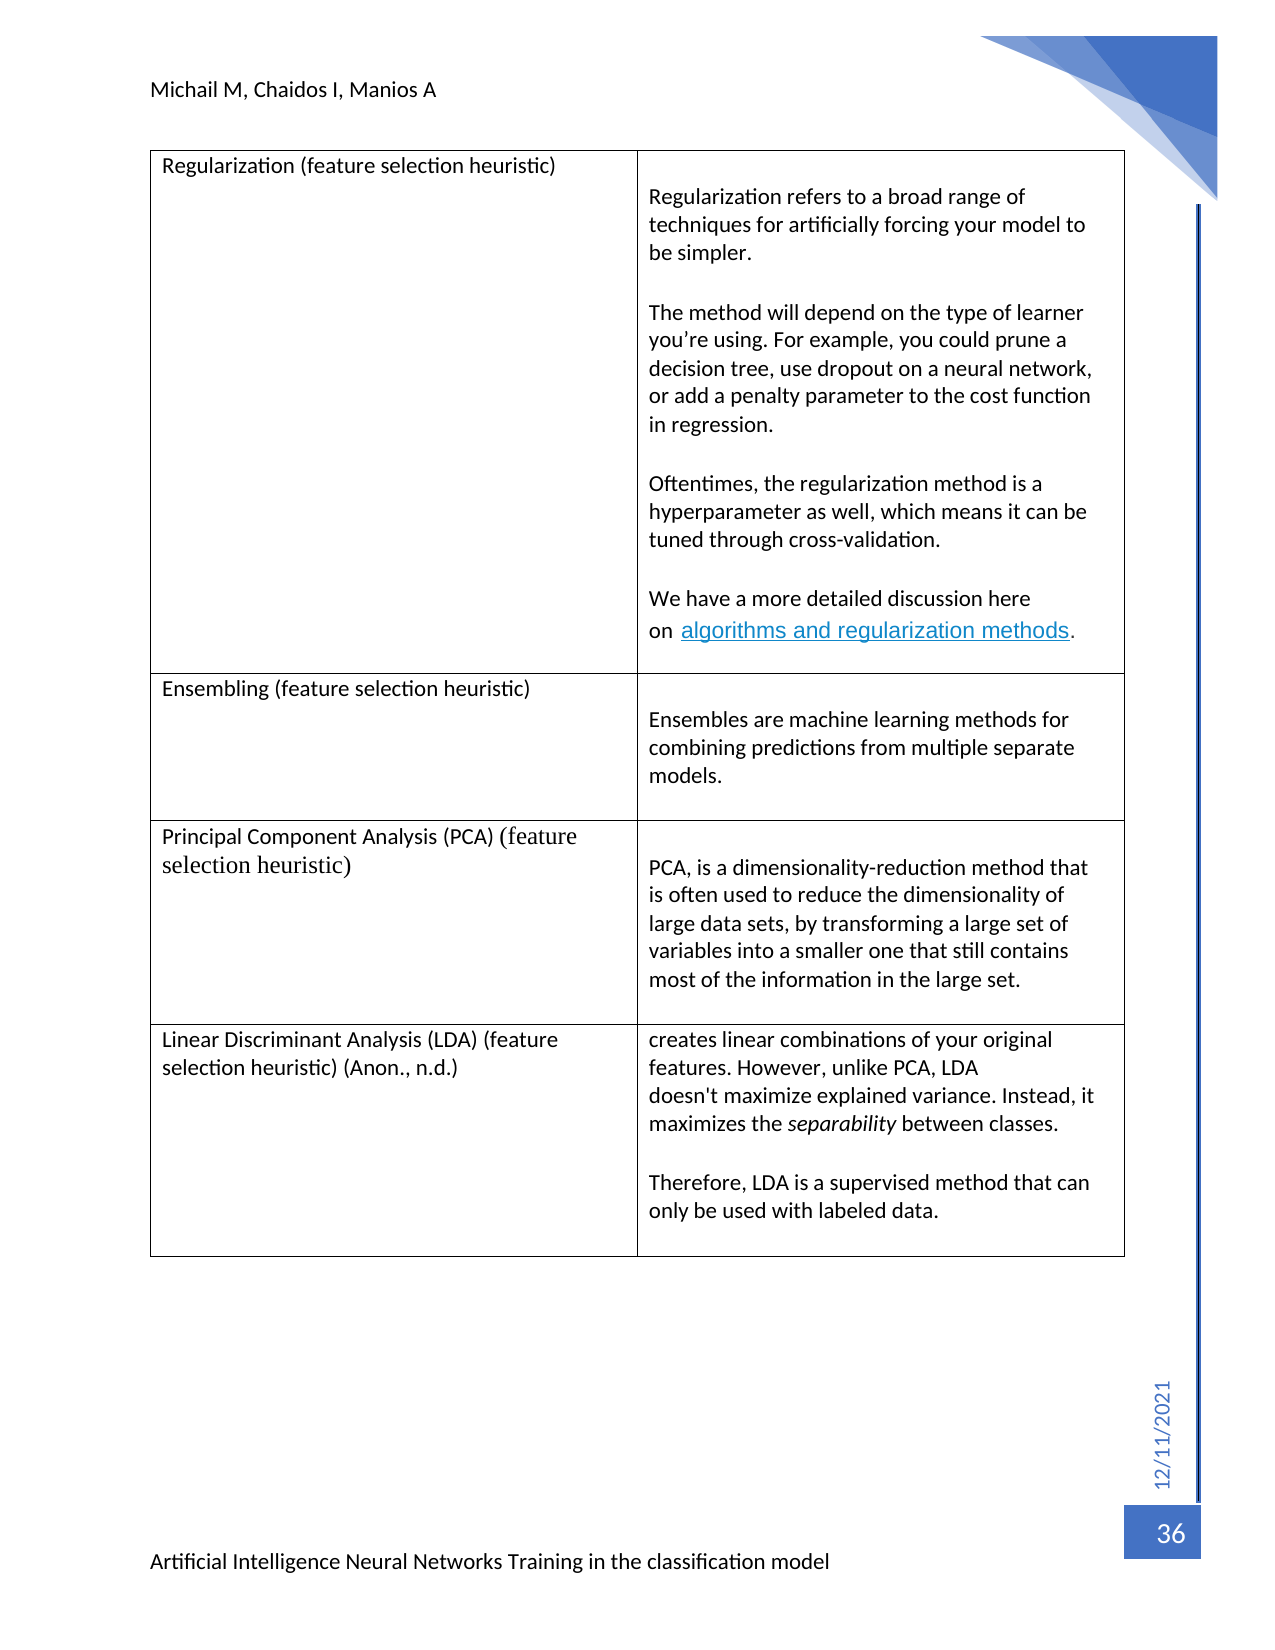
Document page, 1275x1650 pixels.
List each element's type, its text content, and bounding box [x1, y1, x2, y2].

picture [978, 36, 1218, 201]
table_cell Ensembling (feature selection heuristic) [151, 674, 637, 820]
table_cell Principal Component Analysis (PCA) (feature selection heuristic) [151, 821, 637, 1024]
table_cell Linear Discriminant Analysis (LDA) (feature selection heuristic) [151, 1025, 637, 1256]
table_cell PCA, is a dimensionality-reduction method that is often used to reduce the dimensionality of large data sets, by transforming a large set of variables into a smaller one that still contains most of the information in the large set. [638, 821, 1124, 1024]
table_cell Ensembles are machine learning methods for combining predictions from multiple separate models. [638, 674, 1124, 820]
table_cell Regularization refers to a broad range of techniques for artificially forcing your model to be simpler. The method will depend on the type of learner you’re using. For example, you could prune a decision tree, use dropout on a neural network, or add a penalty parameter to the cost function in regression. Oftentimes, the regularization method is a hyperparameter as well, which means it can be tuned through cross-validation. We have a more detailed discussion here on algorithms and regularization methods. [638, 151, 1124, 673]
table_cell creates linear combinations of your original features. However, unlike PCA, LDA doesn't maximize explained variance. Instead, it maximizes the separability between classes. Therefore, LDA is a supervised method that can only be used with labeled data. [638, 1025, 1124, 1256]
table_cell Regularization (feature selection heuristic) [151, 151, 637, 673]
